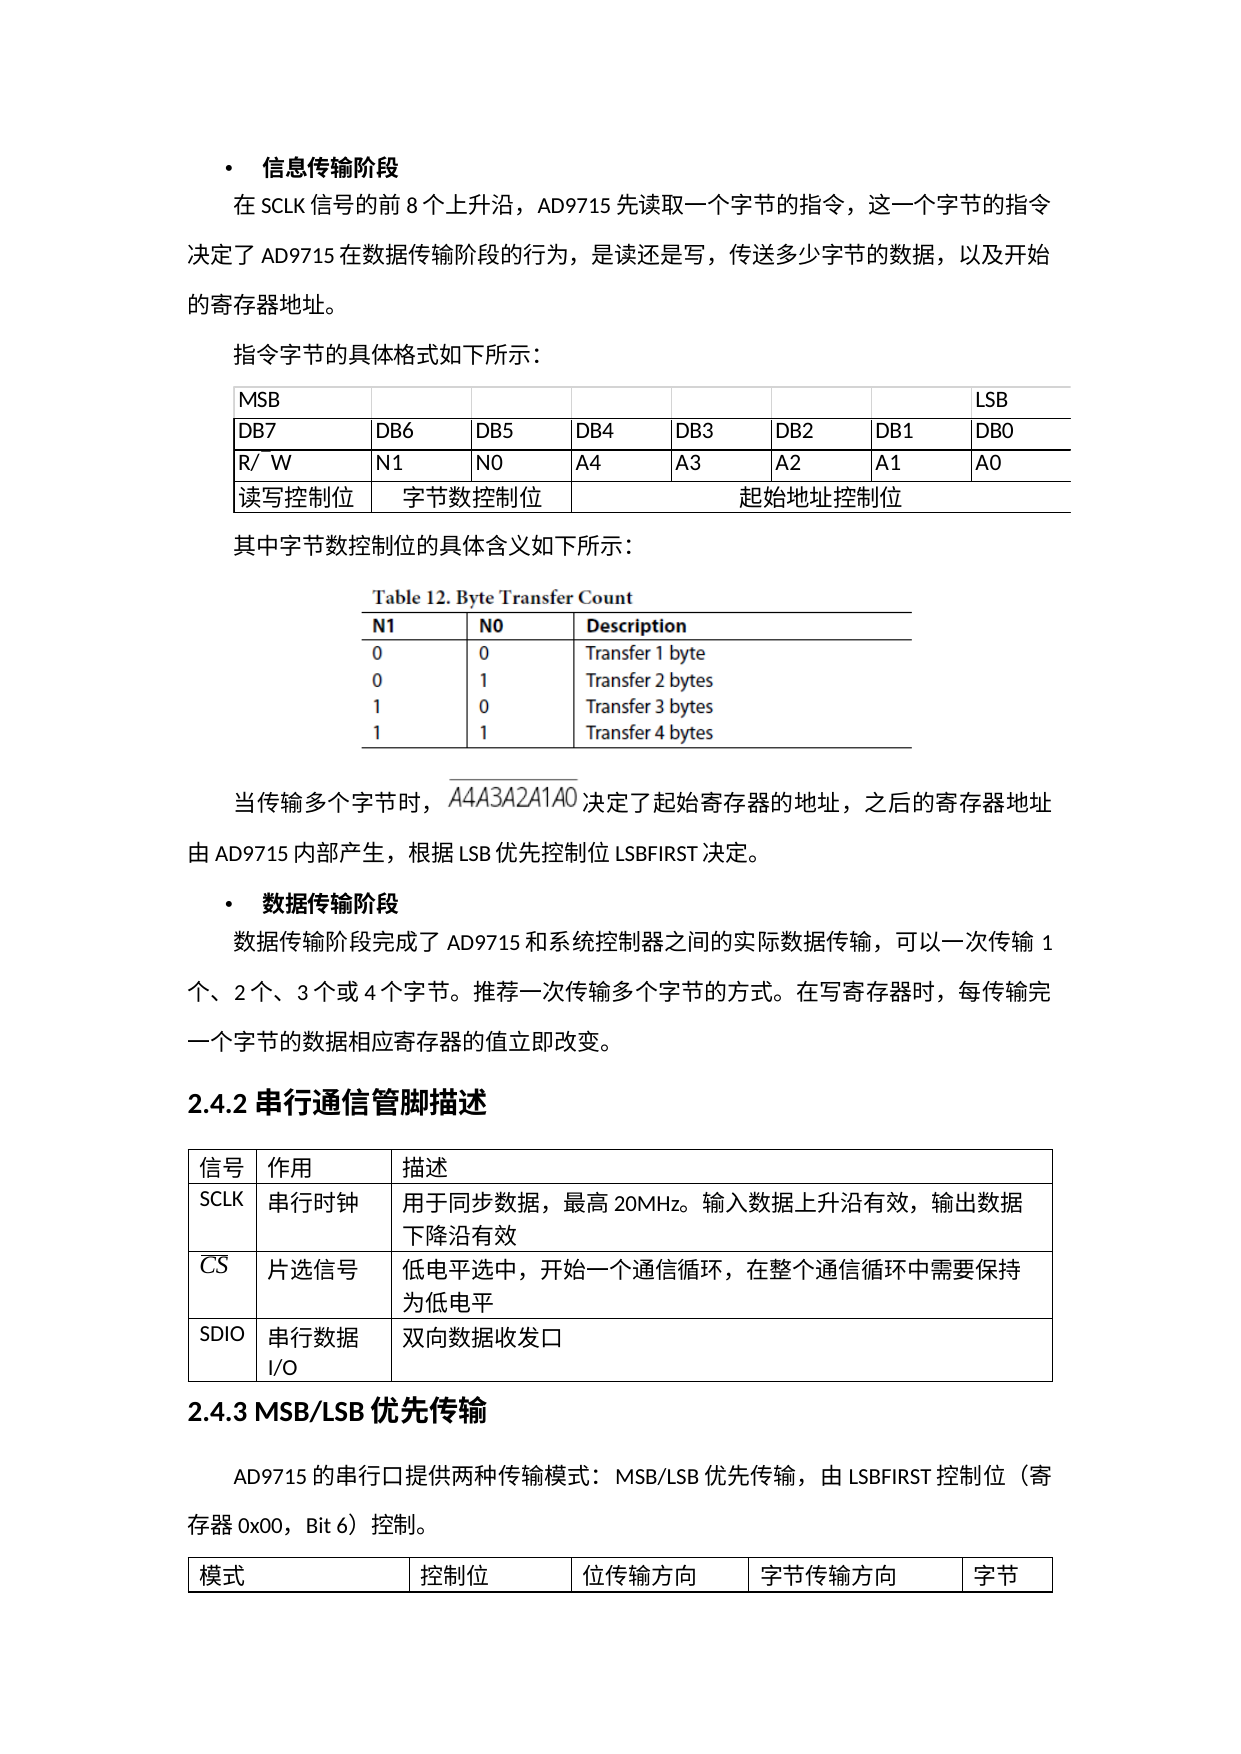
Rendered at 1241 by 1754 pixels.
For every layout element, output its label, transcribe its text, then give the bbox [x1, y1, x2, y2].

table_cell SDIO [189, 1319, 256, 1381]
table_cell 用于同步数据，最高20MHz。输入数据上升沿有效，输出数据下降沿有效 [392, 1184, 1052, 1251]
table_header 描述 [392, 1150, 1052, 1183]
picture [361, 577, 925, 759]
text 当传输多个字节时，决定了起始寄存器的地址，之后的寄存器地址由AD9715内部产生，根据LSB优先控制位LSBFIRST决定。 [187, 773, 1053, 868]
text AD9715的串行口提供两种传输模式：MSB/LSB优先传输，由LSBFIRST控制位（寄存器0x00，Bit 6）控制。 [187, 1458, 1053, 1541]
table_cell 片选信号 [257, 1252, 391, 1318]
table_header 作用 [257, 1150, 391, 1183]
subtitle 2.4.3 MSB/LSB优先传输 [187, 1388, 1053, 1430]
table_header 字节传输方向 [749, 1558, 962, 1591]
text 指令字节的具体格式如下所示： [187, 337, 1053, 370]
text 数据传输阶段完成了AD9715和系统控制器之间的实际数据传输，可以一次传输1个、2个、3个或4个字节。推荐一次传输多个字节的方式。在写寄存器时，每传输完一个字节的数据相应寄存器的值立即改变。 [187, 924, 1053, 1057]
subtitle 信息传输阶段 [225, 150, 1053, 183]
text 在SCLK信号的前8个上升沿，AD9715先读取一个字节的指令，这一个字节的指令决定了AD9715在数据传输阶段的行为，是读还是写，传送多少字节的数据，以及开始的寄存器地址。 [187, 187, 1053, 320]
table_header 信号 [189, 1150, 256, 1183]
table_header 字节地址 [963, 1558, 1052, 1591]
table_cell 双向数据收发口 [392, 1319, 1052, 1381]
table_header 模式 [189, 1558, 409, 1591]
table_cell [189, 1252, 256, 1318]
subtitle 2.4.2 串行通信管脚描述 [187, 1079, 1053, 1122]
table_cell 串行数据I/O [257, 1319, 391, 1381]
table_cell 低电平选中，开始一个通信循环，在整个通信循环中需要保持为低电平 [392, 1252, 1052, 1318]
table_header 控制位（LSBFIRST） [410, 1558, 571, 1591]
table_cell SCLK [189, 1184, 256, 1251]
subtitle 数据传输阶段 [225, 886, 1053, 919]
table_header 位传输方向 [572, 1558, 748, 1591]
text 其中字节数控制位的具体含义如下所示： [187, 528, 1053, 561]
table_cell 串行时钟 [257, 1184, 391, 1251]
